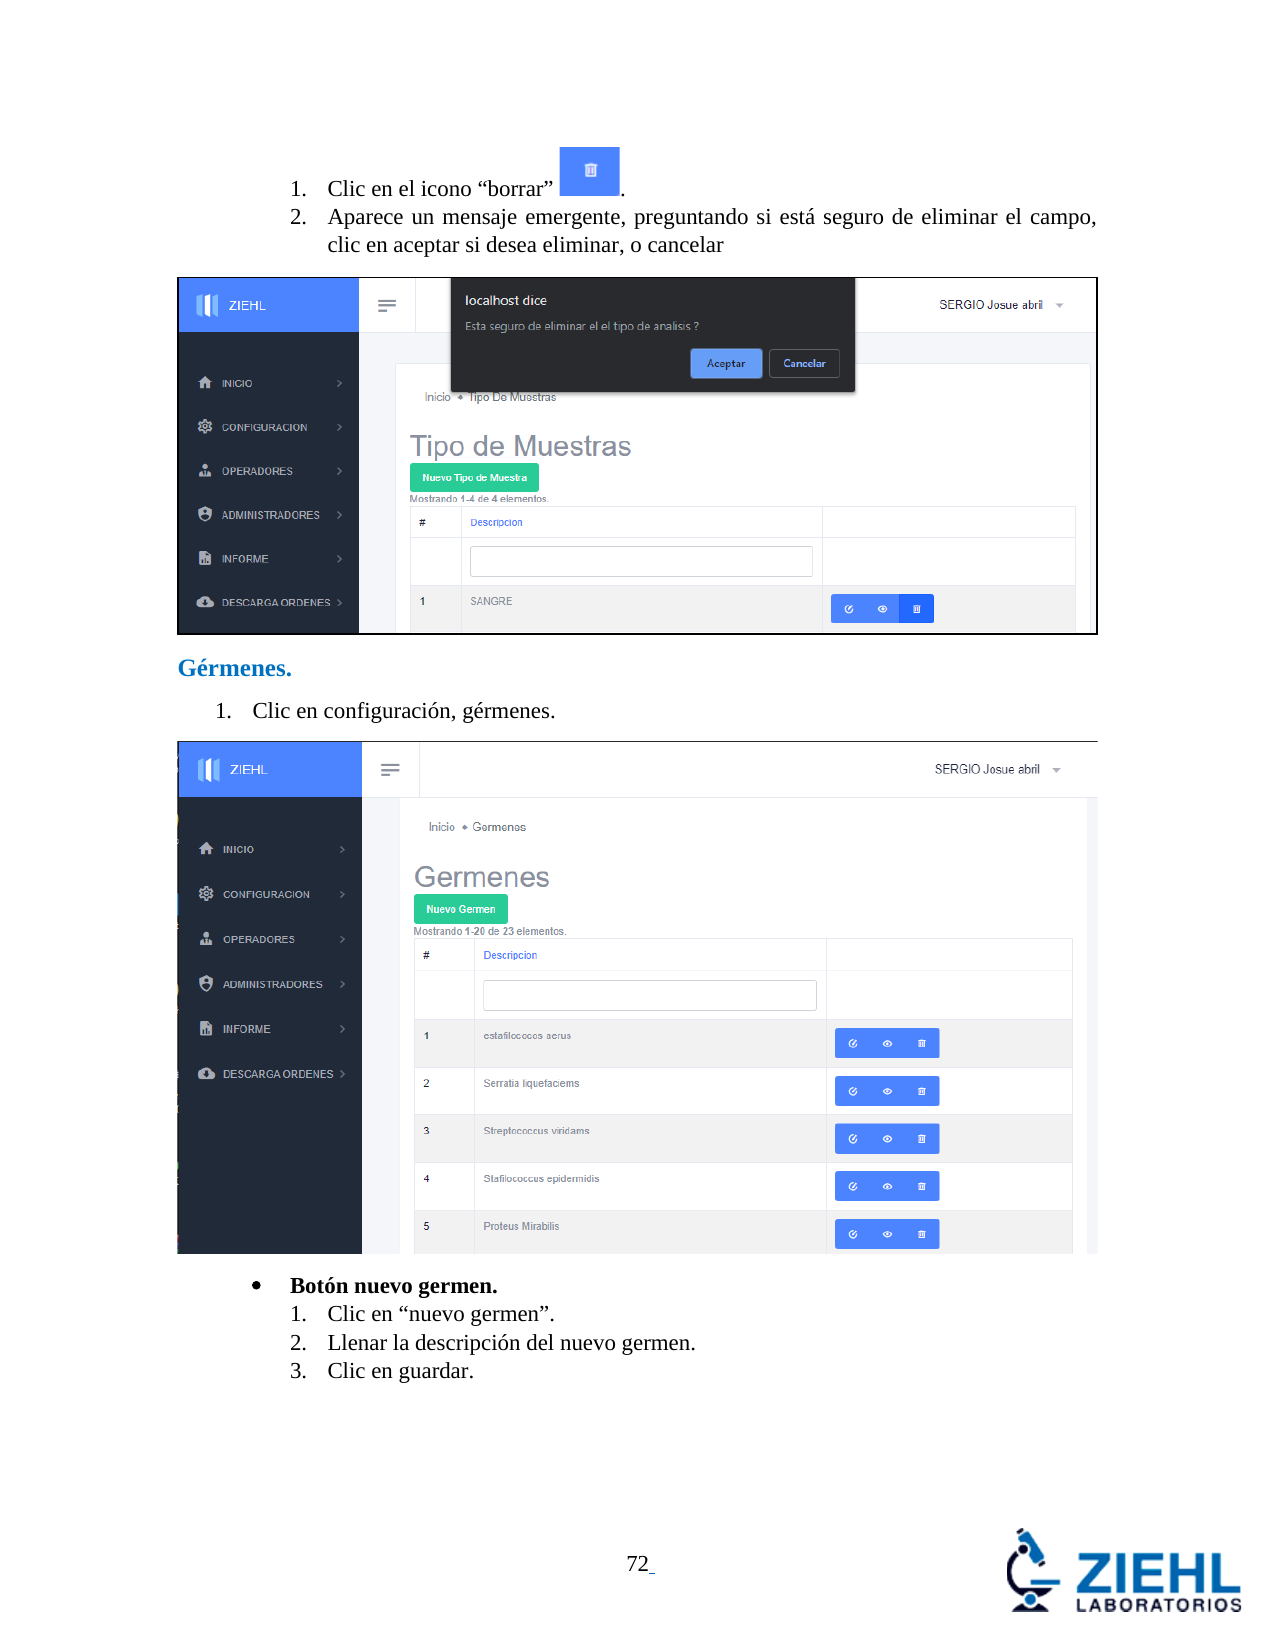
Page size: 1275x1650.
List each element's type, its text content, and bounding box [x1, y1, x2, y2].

list Llenar la descripción del nuevo germen. [290, 1329, 1098, 1355]
list Clic en configuración, gérmenes. [215, 697, 1098, 723]
list Clic en guardar. [290, 1357, 1098, 1384]
list Clic en el icono “borrar” . [290, 148, 1098, 201]
subtitle Gérmenes. [177, 653, 1098, 682]
list Botón nuevo germen. [252, 1272, 1098, 1298]
picture [1007, 1528, 1242, 1612]
list Clic en “nuevo germen”. [290, 1300, 1098, 1327]
list Aparece un mensaje emergente, preguntando si está seguro de eliminar el campo, clic en aceptar si desea eliminar, o cancelar [290, 203, 1098, 258]
